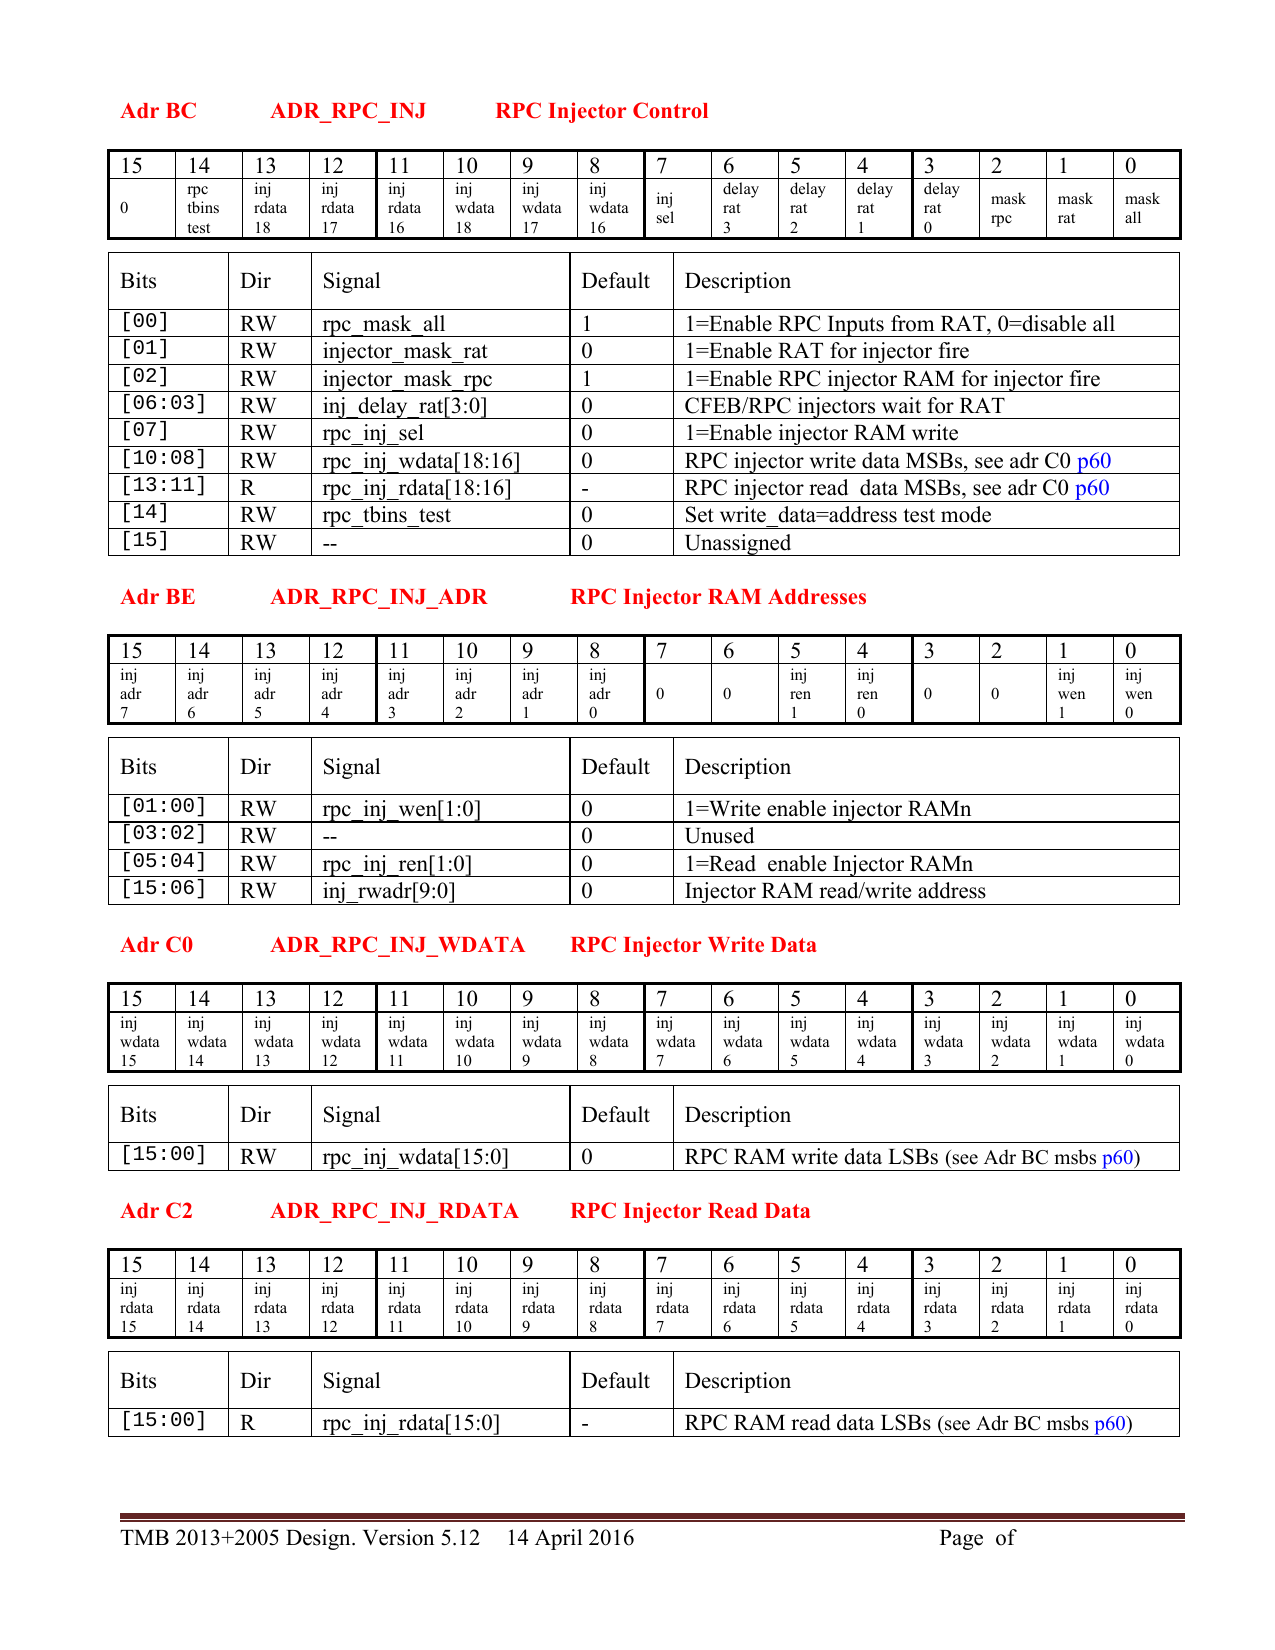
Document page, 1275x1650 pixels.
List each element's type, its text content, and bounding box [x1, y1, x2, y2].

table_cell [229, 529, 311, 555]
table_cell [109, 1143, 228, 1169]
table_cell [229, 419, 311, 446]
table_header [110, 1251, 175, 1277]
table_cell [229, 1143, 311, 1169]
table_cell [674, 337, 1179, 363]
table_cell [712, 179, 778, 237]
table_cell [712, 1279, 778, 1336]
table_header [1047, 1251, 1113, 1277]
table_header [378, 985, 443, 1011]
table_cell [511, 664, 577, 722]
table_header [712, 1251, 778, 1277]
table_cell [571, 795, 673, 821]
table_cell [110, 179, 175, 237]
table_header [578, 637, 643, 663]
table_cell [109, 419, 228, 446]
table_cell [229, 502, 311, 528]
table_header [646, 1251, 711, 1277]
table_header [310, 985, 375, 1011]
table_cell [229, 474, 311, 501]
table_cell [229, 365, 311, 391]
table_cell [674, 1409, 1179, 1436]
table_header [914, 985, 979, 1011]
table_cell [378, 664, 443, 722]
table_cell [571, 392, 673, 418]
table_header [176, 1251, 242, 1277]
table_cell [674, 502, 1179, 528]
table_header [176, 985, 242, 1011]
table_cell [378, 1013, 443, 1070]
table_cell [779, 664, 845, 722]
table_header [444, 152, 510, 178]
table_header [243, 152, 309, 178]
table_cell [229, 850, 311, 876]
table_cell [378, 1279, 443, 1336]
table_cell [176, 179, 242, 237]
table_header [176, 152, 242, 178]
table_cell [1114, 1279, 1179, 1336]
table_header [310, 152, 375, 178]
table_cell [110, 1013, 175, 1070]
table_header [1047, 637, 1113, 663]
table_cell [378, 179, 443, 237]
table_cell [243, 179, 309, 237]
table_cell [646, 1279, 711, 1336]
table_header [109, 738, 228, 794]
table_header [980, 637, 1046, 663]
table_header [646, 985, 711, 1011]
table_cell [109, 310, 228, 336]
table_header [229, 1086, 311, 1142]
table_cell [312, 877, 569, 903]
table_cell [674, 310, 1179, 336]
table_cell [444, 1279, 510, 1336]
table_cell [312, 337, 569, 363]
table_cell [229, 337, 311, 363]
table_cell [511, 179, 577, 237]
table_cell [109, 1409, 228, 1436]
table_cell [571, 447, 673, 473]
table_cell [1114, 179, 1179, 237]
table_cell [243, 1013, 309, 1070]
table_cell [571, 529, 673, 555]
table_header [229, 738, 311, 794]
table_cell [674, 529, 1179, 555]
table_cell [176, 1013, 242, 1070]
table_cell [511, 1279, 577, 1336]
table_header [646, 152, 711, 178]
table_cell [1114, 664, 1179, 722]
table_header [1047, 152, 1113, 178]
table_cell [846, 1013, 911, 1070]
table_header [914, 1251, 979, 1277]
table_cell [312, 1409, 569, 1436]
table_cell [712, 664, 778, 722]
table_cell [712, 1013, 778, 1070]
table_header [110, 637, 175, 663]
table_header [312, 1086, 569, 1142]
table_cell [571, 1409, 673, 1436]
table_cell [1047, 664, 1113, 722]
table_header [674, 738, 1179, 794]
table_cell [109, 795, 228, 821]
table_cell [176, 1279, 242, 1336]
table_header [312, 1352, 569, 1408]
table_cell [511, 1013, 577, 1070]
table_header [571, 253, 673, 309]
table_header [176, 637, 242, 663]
subtitle Adr C0 ADR_RPC_INJ_WDATA RPC Injector Write Data [120, 931, 1185, 957]
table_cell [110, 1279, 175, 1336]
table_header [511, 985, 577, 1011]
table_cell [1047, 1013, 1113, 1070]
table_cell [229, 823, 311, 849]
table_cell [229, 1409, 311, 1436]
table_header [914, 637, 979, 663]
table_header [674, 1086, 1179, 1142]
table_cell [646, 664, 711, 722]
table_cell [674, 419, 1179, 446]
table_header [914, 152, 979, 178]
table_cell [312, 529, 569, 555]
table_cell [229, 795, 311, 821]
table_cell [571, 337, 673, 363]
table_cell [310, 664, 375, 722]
subtitle Adr BE ADR_RPC_INJ_ADR RPC Injector RAM Addresses [120, 583, 1185, 609]
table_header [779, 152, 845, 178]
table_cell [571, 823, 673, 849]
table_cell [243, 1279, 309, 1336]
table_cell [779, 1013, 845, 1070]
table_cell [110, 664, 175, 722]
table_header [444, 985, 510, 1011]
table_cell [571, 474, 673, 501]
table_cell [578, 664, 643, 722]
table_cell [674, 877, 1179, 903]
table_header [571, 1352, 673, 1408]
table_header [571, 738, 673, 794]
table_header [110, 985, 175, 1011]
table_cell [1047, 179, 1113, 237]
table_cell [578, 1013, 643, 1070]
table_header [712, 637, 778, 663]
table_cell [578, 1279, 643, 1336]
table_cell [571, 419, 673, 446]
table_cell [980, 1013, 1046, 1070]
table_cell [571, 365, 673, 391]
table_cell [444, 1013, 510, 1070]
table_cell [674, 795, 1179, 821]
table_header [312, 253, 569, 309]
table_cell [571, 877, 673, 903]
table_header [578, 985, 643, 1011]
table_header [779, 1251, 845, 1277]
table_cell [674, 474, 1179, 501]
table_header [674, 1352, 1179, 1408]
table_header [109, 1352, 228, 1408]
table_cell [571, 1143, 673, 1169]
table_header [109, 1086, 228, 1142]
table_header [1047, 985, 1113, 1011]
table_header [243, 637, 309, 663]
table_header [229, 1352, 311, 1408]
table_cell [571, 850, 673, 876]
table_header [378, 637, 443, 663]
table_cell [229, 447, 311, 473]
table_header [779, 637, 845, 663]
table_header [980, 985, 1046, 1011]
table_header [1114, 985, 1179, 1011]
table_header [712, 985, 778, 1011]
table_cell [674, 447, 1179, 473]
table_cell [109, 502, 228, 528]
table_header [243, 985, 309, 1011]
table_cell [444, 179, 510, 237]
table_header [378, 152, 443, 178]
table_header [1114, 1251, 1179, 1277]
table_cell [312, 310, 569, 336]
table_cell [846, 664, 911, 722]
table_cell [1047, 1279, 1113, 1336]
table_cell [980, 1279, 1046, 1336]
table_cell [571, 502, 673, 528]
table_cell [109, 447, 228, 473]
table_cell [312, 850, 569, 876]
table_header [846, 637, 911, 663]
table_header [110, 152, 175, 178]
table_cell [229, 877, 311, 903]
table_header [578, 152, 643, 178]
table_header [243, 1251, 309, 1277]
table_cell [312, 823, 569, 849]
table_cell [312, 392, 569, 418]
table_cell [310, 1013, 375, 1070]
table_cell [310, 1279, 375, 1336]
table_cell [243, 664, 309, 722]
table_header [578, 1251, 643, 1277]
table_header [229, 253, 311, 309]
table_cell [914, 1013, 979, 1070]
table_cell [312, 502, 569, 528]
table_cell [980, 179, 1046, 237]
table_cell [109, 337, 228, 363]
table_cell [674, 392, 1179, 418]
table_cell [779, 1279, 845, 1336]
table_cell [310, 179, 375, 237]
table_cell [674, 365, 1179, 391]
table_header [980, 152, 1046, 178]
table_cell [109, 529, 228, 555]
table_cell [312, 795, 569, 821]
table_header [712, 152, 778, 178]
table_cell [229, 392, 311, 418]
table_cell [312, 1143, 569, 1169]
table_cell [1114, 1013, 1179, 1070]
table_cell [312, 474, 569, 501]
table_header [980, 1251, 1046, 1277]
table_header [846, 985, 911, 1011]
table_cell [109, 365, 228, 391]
subtitle Adr C2 ADR_RPC_INJ_RDATA RPC Injector Read Data [120, 1197, 1185, 1223]
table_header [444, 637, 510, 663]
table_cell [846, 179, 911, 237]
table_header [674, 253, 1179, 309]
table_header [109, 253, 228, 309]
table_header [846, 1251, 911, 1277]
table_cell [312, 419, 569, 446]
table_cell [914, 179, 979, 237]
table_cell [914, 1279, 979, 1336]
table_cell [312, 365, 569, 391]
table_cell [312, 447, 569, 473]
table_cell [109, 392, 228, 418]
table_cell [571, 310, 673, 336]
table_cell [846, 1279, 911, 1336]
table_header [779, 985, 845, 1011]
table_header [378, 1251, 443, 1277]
subtitle Adr BC ADR_RPC_INJ RPC Injector Control [120, 97, 1185, 124]
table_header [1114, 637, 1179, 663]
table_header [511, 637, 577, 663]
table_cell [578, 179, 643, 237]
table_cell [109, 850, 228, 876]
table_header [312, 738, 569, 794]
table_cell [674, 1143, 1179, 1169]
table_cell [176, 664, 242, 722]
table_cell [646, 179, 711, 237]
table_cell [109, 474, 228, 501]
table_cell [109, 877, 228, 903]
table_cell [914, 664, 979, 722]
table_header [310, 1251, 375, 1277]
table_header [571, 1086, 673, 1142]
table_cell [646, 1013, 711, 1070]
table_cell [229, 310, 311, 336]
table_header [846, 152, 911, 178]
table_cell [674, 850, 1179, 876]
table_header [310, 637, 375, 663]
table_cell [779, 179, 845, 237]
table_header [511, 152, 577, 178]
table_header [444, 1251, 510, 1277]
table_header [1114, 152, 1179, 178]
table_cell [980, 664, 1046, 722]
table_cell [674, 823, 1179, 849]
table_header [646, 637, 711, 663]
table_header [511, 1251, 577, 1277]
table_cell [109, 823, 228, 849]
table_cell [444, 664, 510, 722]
